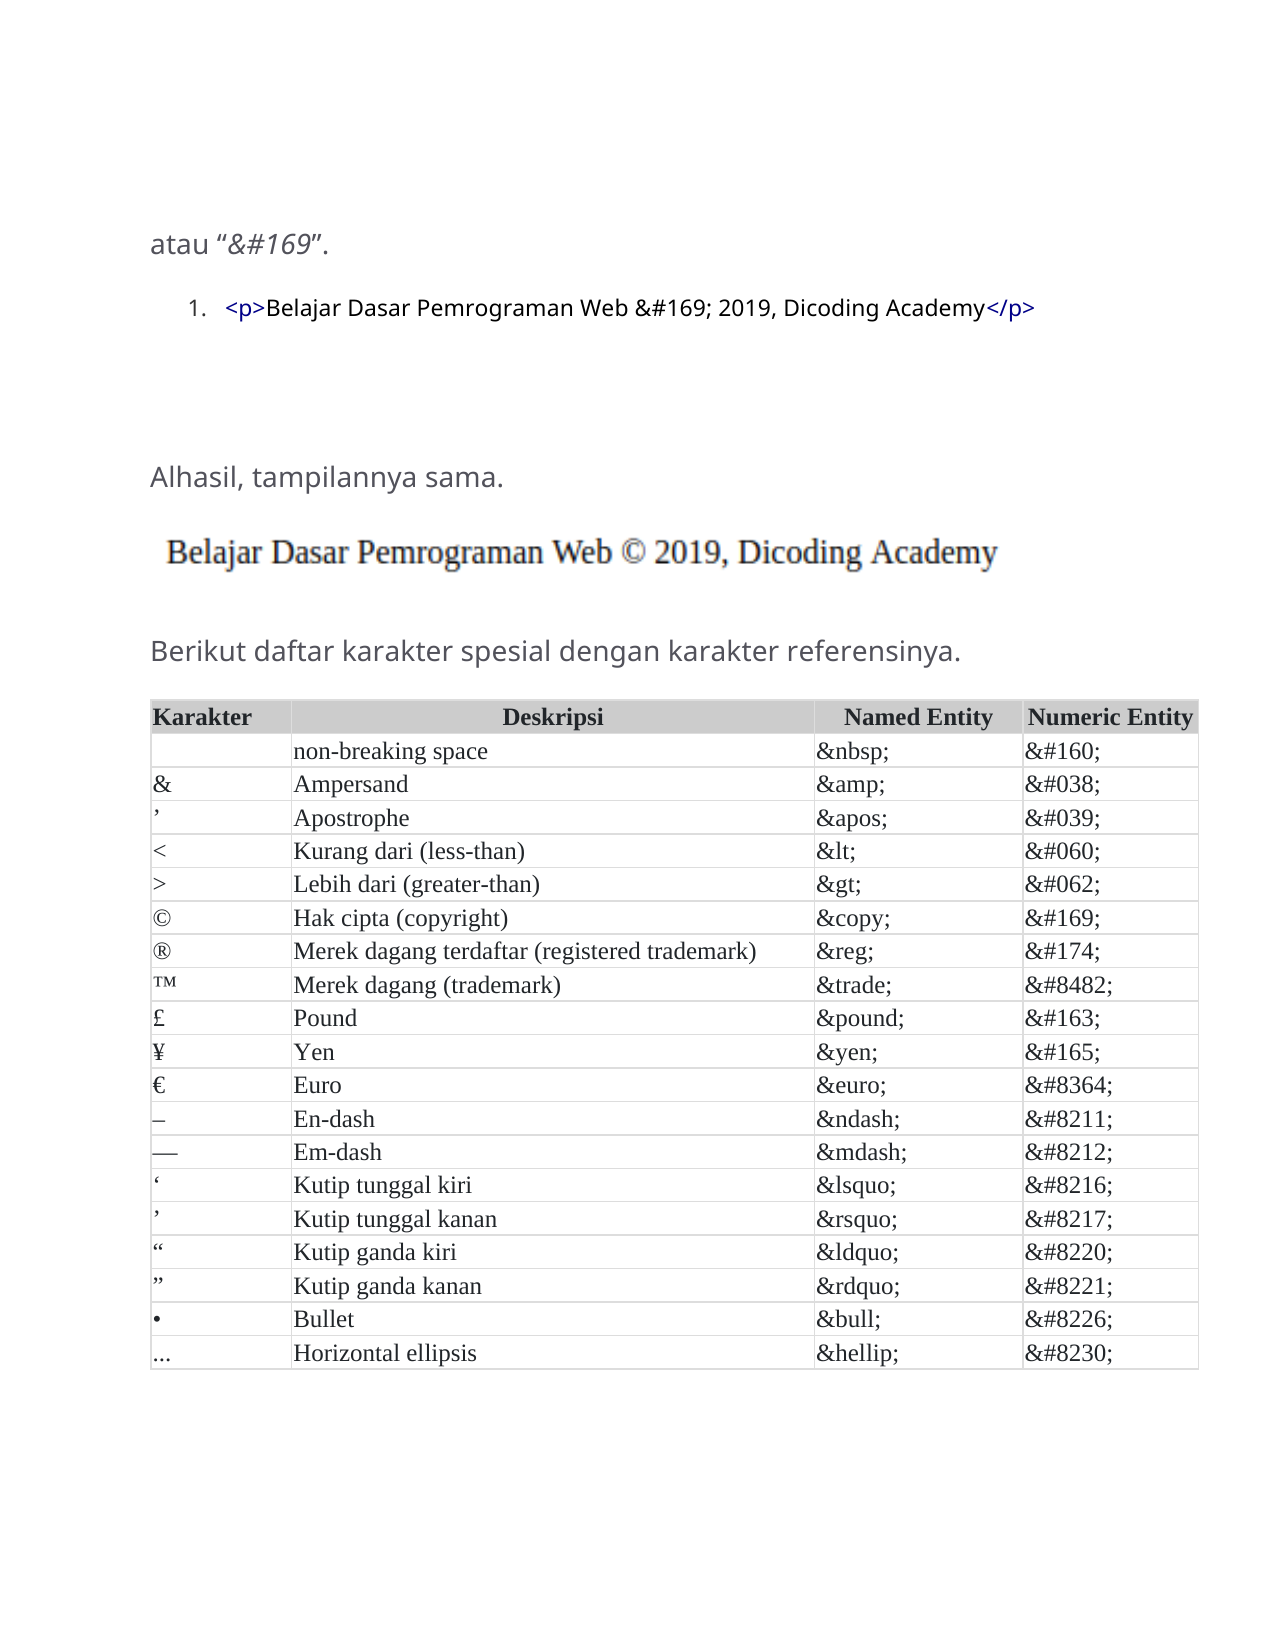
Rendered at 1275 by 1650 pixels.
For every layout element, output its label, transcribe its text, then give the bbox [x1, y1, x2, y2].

table_cell < [152, 835, 291, 866]
table_cell &pound; [815, 1002, 1022, 1034]
table_cell ’ [152, 1202, 291, 1234]
table_cell non-breaking space [292, 734, 814, 766]
table_cell &#8364; [1024, 1069, 1198, 1101]
table_cell Yen [292, 1035, 814, 1067]
table_cell &apos; [815, 801, 1022, 833]
text atau “&#169”. [150, 150, 1125, 262]
table_cell ¥ [152, 1035, 291, 1067]
picture [150, 525, 1025, 585]
table_cell &#8221; [1024, 1269, 1198, 1301]
table_cell “ [152, 1236, 291, 1268]
table_cell &#165; [1024, 1035, 1198, 1067]
table_cell &#163; [1024, 1002, 1198, 1034]
table_header Deskripsi [292, 701, 814, 733]
table_cell &mdash; [815, 1136, 1022, 1167]
table_cell &#8216; [1024, 1169, 1198, 1201]
table_cell € [152, 1069, 291, 1101]
table_cell Ampersand [292, 768, 814, 799]
table_cell Hak cipta (copyright) [292, 902, 814, 933]
table_cell © [152, 902, 291, 933]
table_cell & [152, 768, 291, 799]
table_cell &gt; [815, 868, 1022, 900]
table_cell &ldquo; [815, 1236, 1022, 1268]
table_cell &hellip; [815, 1336, 1022, 1368]
table_cell • [152, 1303, 291, 1334]
table_cell &#8226; [1024, 1303, 1198, 1334]
table_header Karakter [152, 701, 291, 733]
table_header Numeric Entity [1024, 701, 1198, 733]
table_cell Merek dagang (trademark) [292, 968, 814, 1000]
table_cell Apostrophe [292, 801, 814, 833]
table_cell &#8212; [1024, 1136, 1198, 1167]
table_cell &lt; [815, 835, 1022, 866]
table_cell &#039; [1024, 801, 1198, 833]
table_cell ™ [152, 968, 291, 1000]
table_cell > [152, 868, 291, 900]
table_cell Merek dagang terdaftar (registered trademark) [292, 935, 814, 967]
table_cell ® [152, 935, 291, 967]
table_cell &#060; [1024, 835, 1198, 866]
table_cell &euro; [815, 1069, 1022, 1101]
table_cell &#8220; [1024, 1236, 1198, 1268]
table_cell ‘ [152, 1169, 291, 1201]
text Alhasil, tampilannya sama. [150, 383, 1125, 496]
table_cell &rdquo; [815, 1269, 1022, 1301]
table_cell Kutip tunggal kanan [292, 1202, 814, 1234]
table_cell ” [152, 1269, 291, 1301]
table_cell — [152, 1136, 291, 1167]
table_cell ’ [152, 801, 291, 833]
table_cell &#8211; [1024, 1102, 1198, 1134]
table_cell &lsquo; [815, 1169, 1022, 1201]
table_cell &rsquo; [815, 1202, 1022, 1234]
table_cell Lebih dari (greater-than) [292, 868, 814, 900]
table_cell Em-dash [292, 1136, 814, 1167]
table_cell &nbsp; [815, 734, 1022, 766]
table_cell &yen; [815, 1035, 1022, 1067]
table_cell &reg; [815, 935, 1022, 967]
text Berikut daftar karakter spesial dengan karakter referensinya. [150, 614, 1125, 670]
table_cell &#8482; [1024, 968, 1198, 1000]
table_cell &bull; [815, 1303, 1022, 1334]
table_header Named Entity [815, 701, 1022, 733]
table_cell Euro [292, 1069, 814, 1101]
table_cell &#169; [1024, 902, 1198, 933]
table_cell &#8230; [1024, 1336, 1198, 1368]
table_cell Kutip ganda kiri [292, 1236, 814, 1268]
table_cell &#038; [1024, 768, 1198, 799]
table_cell En-dash [292, 1102, 814, 1134]
table_cell Horizontal ellipsis [292, 1336, 814, 1368]
table_cell Bullet [292, 1303, 814, 1334]
table_cell &copy; [815, 902, 1022, 933]
table_cell &ndash; [815, 1102, 1022, 1134]
table_cell Kurang dari (less-than) [292, 835, 814, 866]
table_cell £ [152, 1002, 291, 1034]
table_cell Pound [292, 1002, 814, 1034]
table_cell ... [152, 1336, 291, 1368]
table_cell Kutip ganda kanan [292, 1269, 814, 1301]
table_cell &#160; [1024, 734, 1198, 766]
table_cell Kutip tunggal kiri [292, 1169, 814, 1201]
table_cell &#8217; [1024, 1202, 1198, 1234]
table_cell &#174; [1024, 935, 1198, 967]
table_cell &trade; [815, 968, 1022, 1000]
table_cell [152, 734, 291, 766]
table_cell – [152, 1102, 291, 1134]
list <p>Belajar Dasar Pemrograman Web &#169; 2019, Dicoding Academy</p> [187, 292, 1125, 323]
table_cell &#062; [1024, 868, 1198, 900]
table_cell &amp; [815, 768, 1022, 799]
